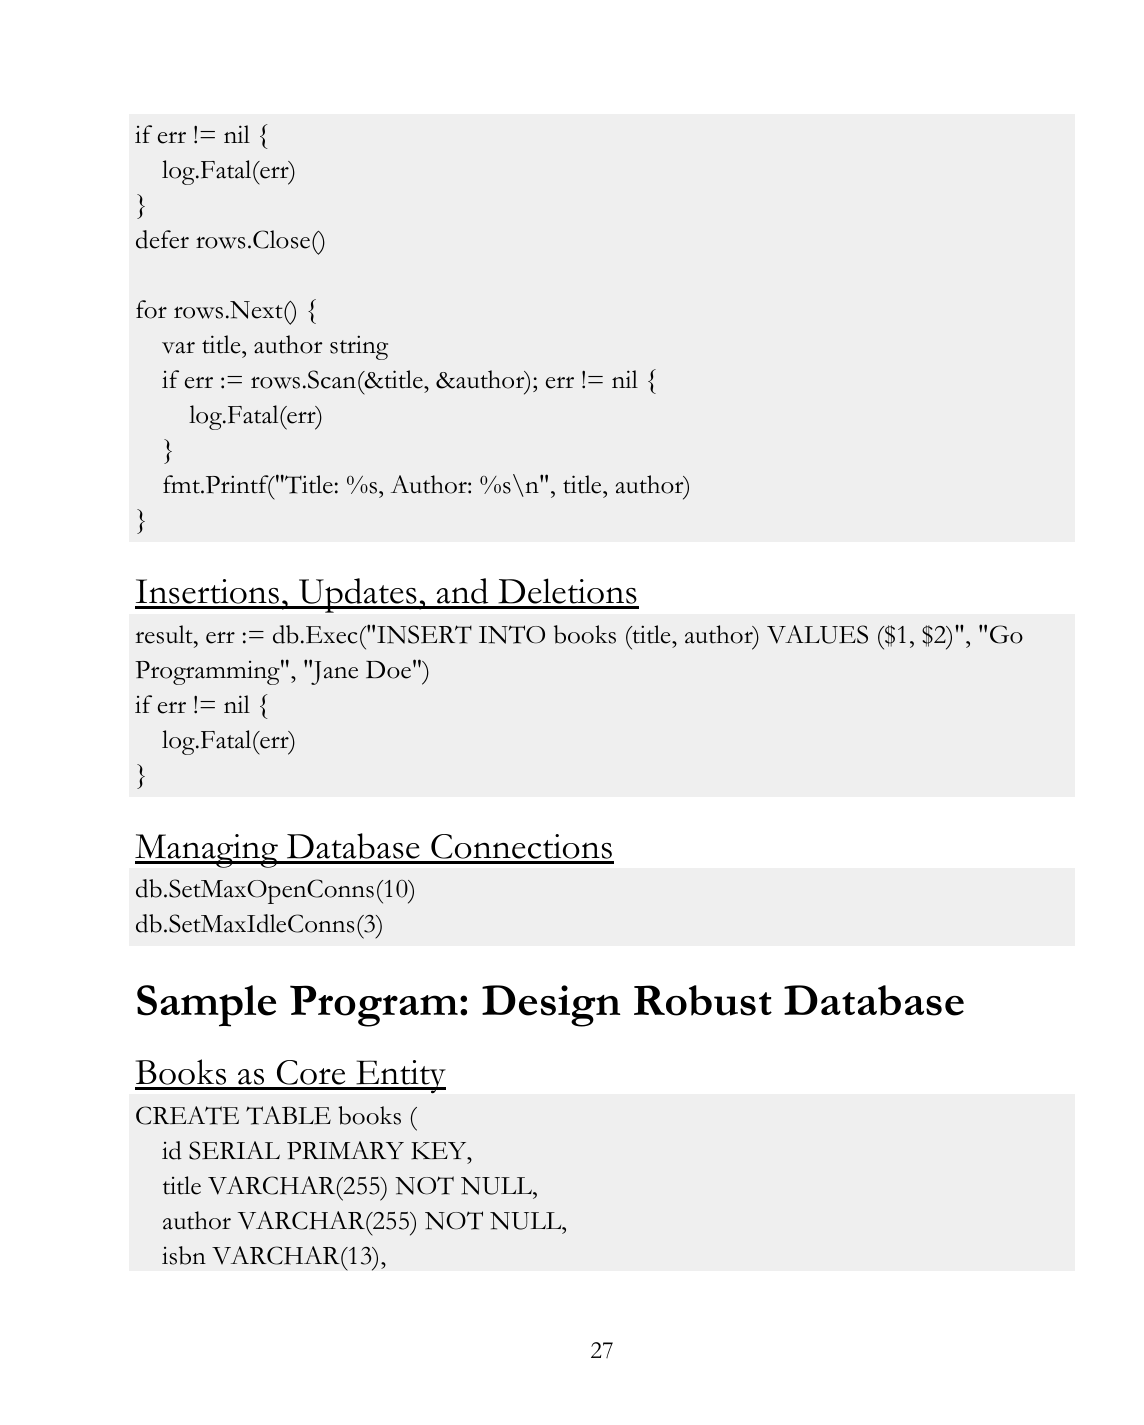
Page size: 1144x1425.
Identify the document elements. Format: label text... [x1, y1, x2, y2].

text isbn VARCHAR(13), [129, 1234, 1075, 1271]
text db.SetMaxOpenConns(10) [129, 868, 1075, 903]
subtitle Insertions, Updates, and Deletions [135, 571, 1069, 614]
text fmt.Printf("Title: %s, Author: %s\n", title, author) [129, 464, 1075, 499]
text for rows.Next() { [129, 289, 1075, 324]
text log.Fatal(err) [129, 149, 1075, 184]
text var title, author string [129, 324, 1075, 359]
text title VARCHAR(255) NOT NULL, [129, 1164, 1075, 1199]
text log.Fatal(err) [129, 394, 1075, 429]
text defer rows.Close() [129, 219, 1075, 254]
text id SERIAL PRIMARY KEY, [129, 1129, 1075, 1164]
text if err != nil { [129, 684, 1075, 719]
text } [129, 499, 1075, 542]
subtitle Sample Program: Design Robust Database [135, 976, 1069, 1027]
text if err := rows.Scan(&title, &author); err != nil { [129, 359, 1075, 394]
subtitle Managing Database Connections [135, 826, 1069, 868]
text db.SetMaxIdleConns(3) [129, 903, 1075, 946]
text } [129, 754, 1075, 797]
subtitle Books as Core Entity [135, 1052, 1069, 1094]
text CREATE TABLE books ( [129, 1094, 1075, 1129]
text log.Fatal(err) [129, 719, 1075, 754]
text author VARCHAR(255) NOT NULL, [129, 1199, 1075, 1234]
text if err != nil { [129, 114, 1075, 149]
text } [129, 184, 1075, 219]
text result, err := db.Exec("INSERT INTO books (title, author) VALUES ($1, $2)", "Go Programming", "Jane Doe") [129, 614, 1075, 684]
text } [129, 429, 1075, 464]
